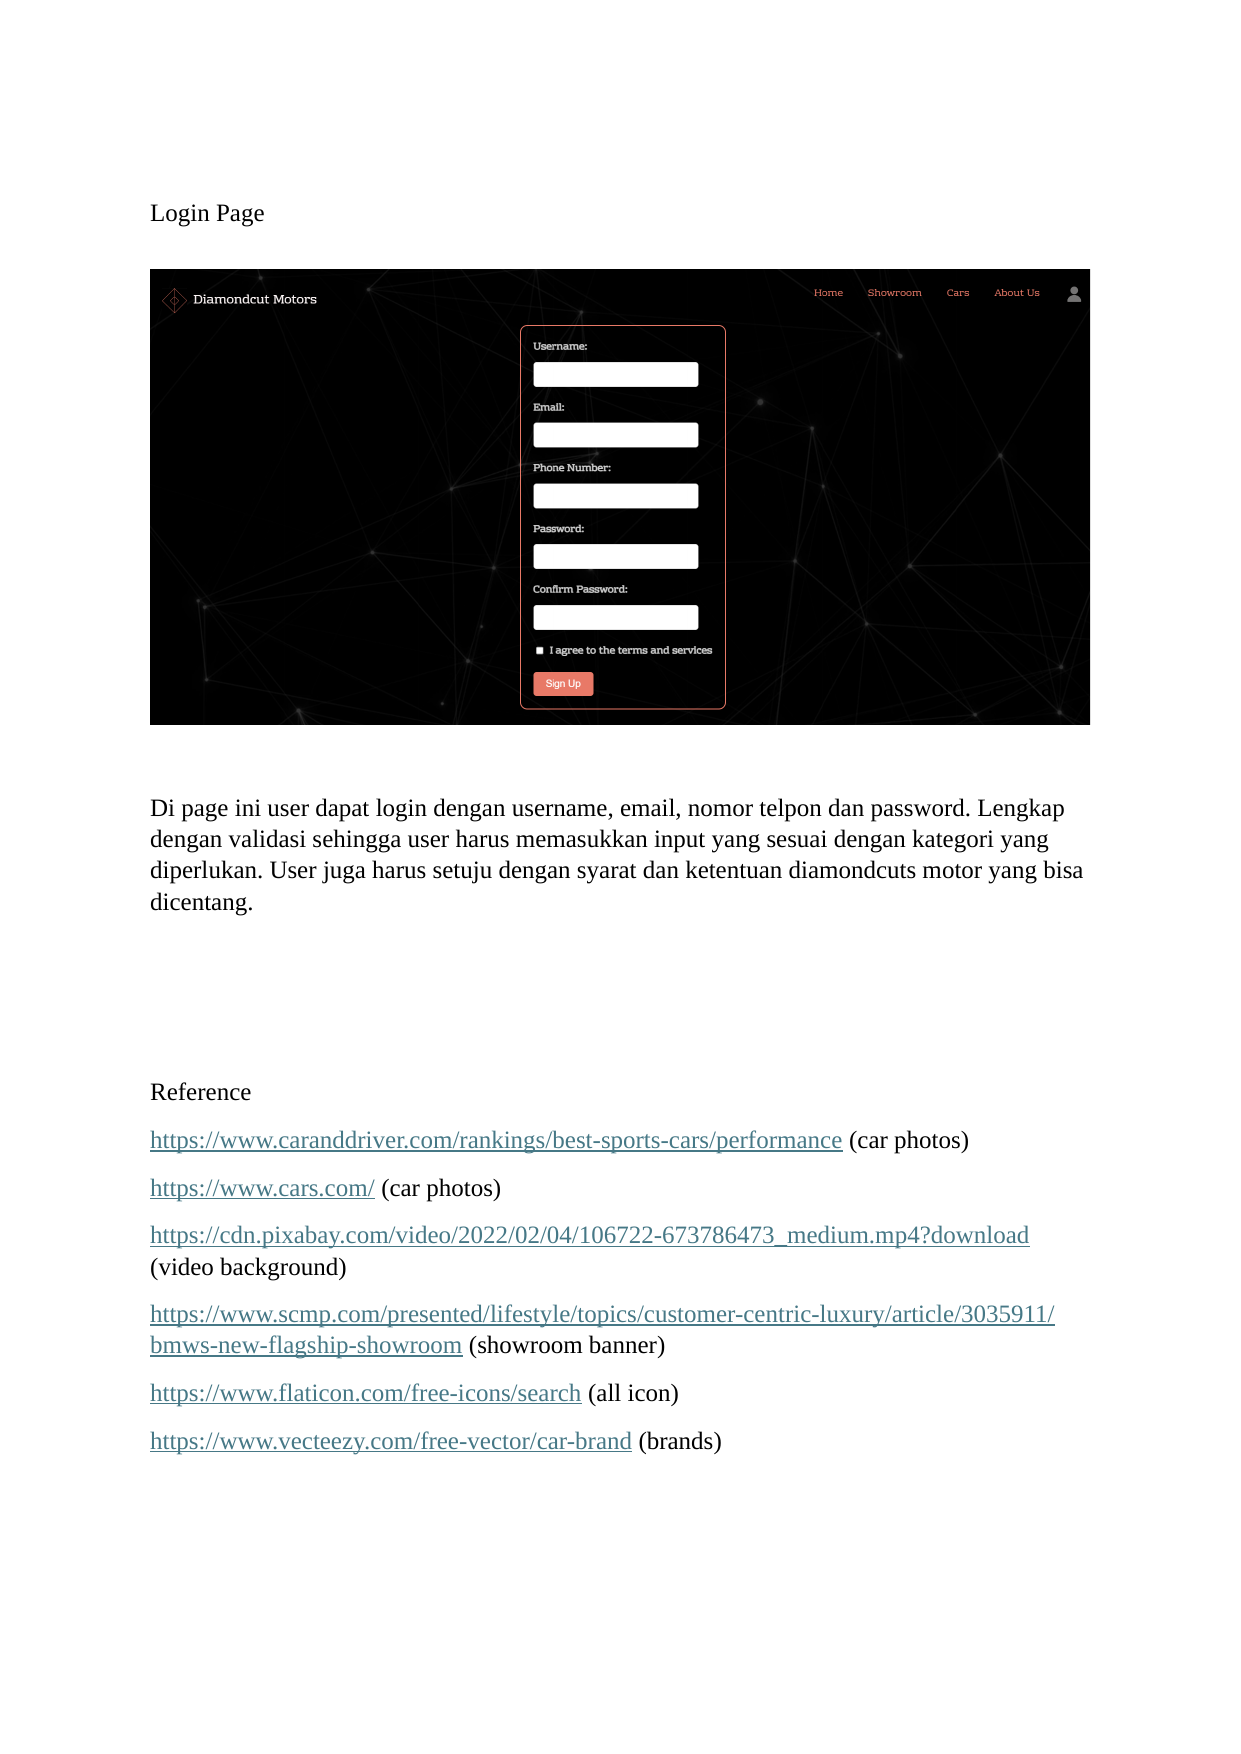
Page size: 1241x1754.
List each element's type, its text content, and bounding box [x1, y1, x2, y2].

text Login Page [150, 198, 1090, 226]
text https://www.scmp.com/presented/lifestyle/topics/customer-centric-luxury/article/3035911/bmws-new-flagship-showroom (showroom banner) [150, 1299, 1090, 1359]
text https://www.cars.com/ (car photos) [150, 1173, 1090, 1202]
text https://www.flaticon.com/free-icons/search (all icon) [150, 1378, 1090, 1407]
text Reference [150, 1077, 1090, 1106]
picture [150, 269, 1091, 725]
text Di page ini user dapat login dengan username, email, nomor telpon dan password. Lengkap dengan validasi sehingga user harus memasukkan input yang sesuai dengan kategori yang diperlukan. User juga harus setuju dengan syarat dan ketentuan diamondcuts motor yang bisa dicentang. [150, 793, 1090, 915]
text https://www.caranddriver.com/rankings/best-sports-cars/performance (car photos) [150, 1125, 1090, 1154]
text https://www.vecteezy.com/free-vector/car-brand (brands) [150, 1426, 1090, 1454]
text https://cdn.pixabay.com/video/2022/02/04/106722-673786473_medium.mp4?download (video background) [150, 1221, 1090, 1280]
